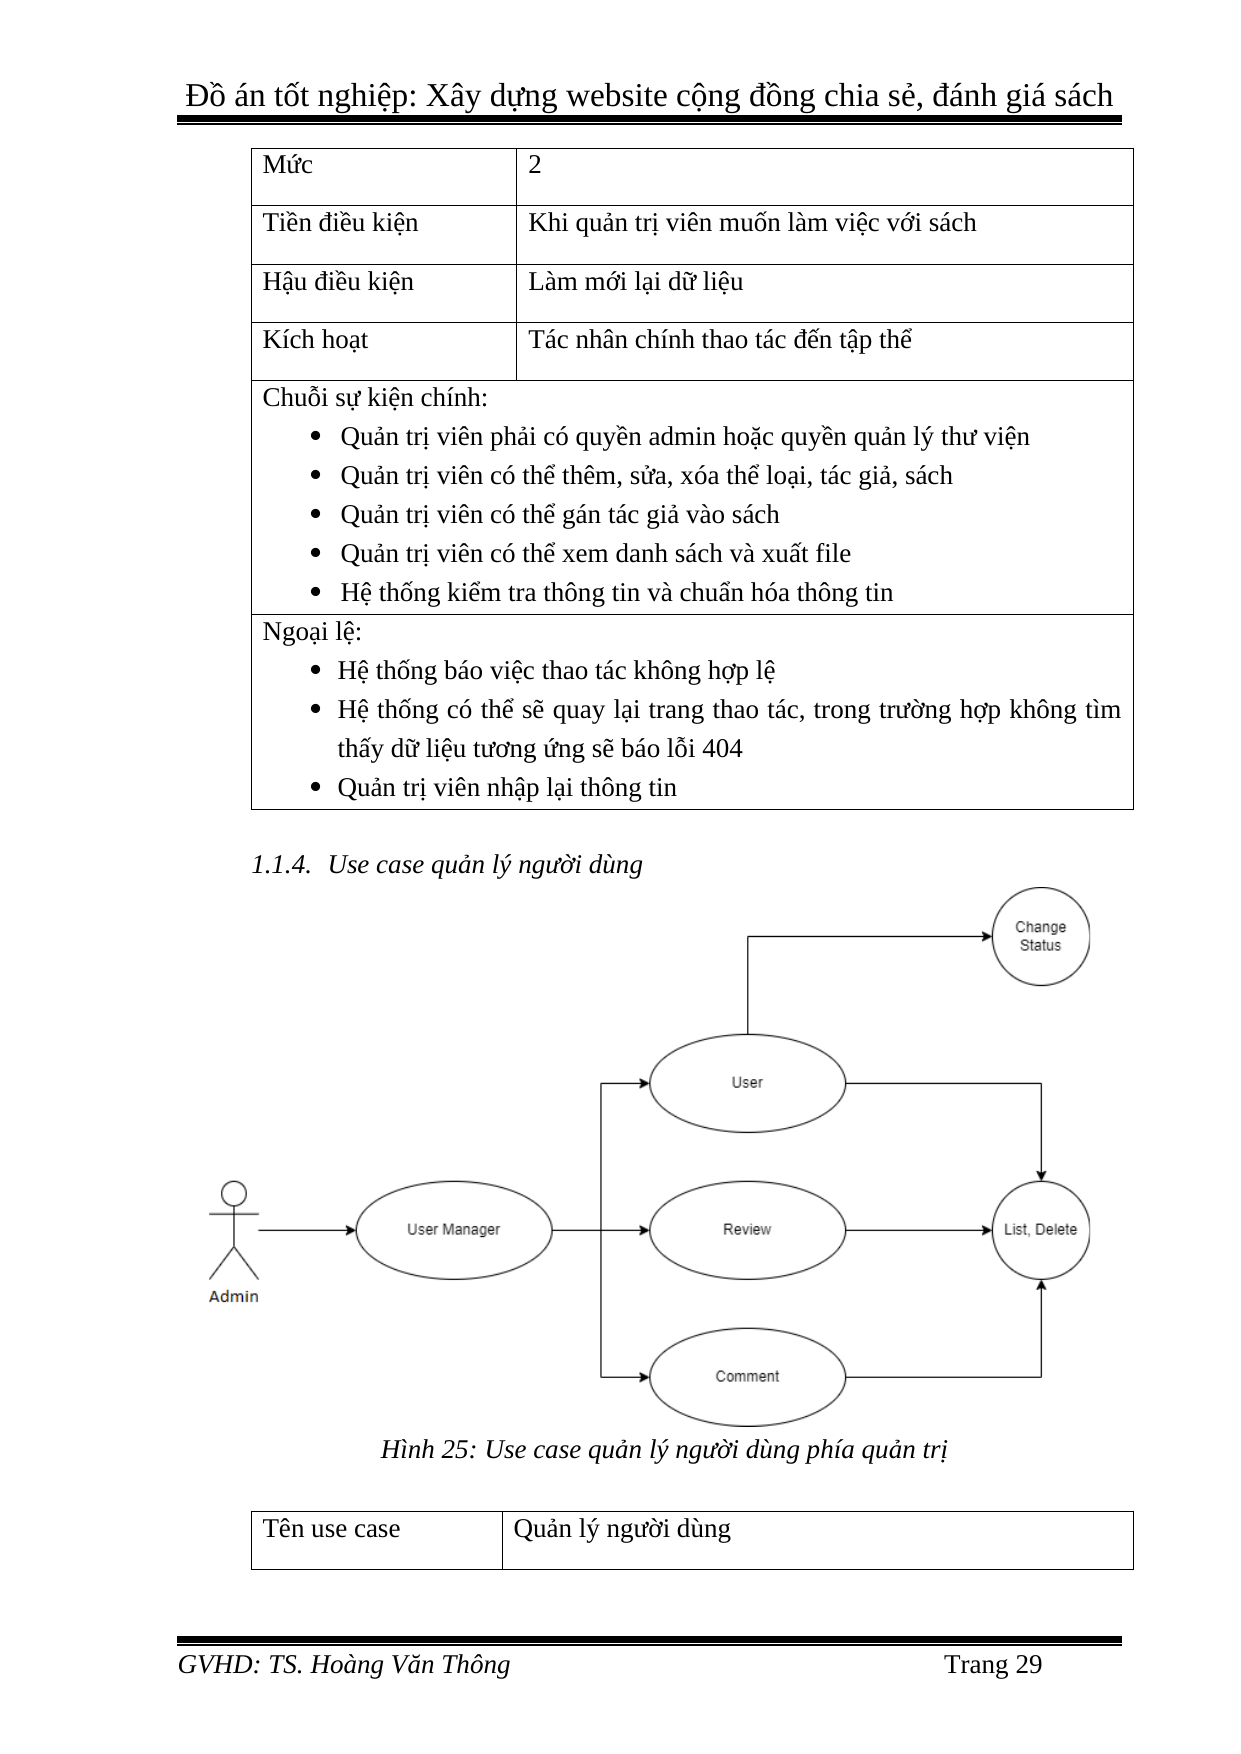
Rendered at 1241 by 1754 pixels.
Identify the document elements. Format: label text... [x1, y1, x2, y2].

table_cell Chuỗi sự kiện chính: Quản trị viên phải có quyền admin hoặc quyền quản lý thư viện Quản trị viên có thể thêm, sửa, xóa thể loại, tác giả, sách Quản trị viên có thể gán tác giả vào sách Quản trị viên có thể xem danh sách và xuất file Hệ thống kiểm tra thông tin và chuẩn hóa thông tin [252, 381, 1133, 614]
picture [209, 887, 1091, 1427]
table_cell 2 [517, 149, 1133, 205]
table_cell Tác nhân chính thao tác đến tập thể [517, 323, 1133, 380]
list Use case quản lý người dùng [251, 848, 1122, 880]
table_cell Mức [252, 149, 516, 205]
table_cell Kích hoạt [252, 323, 516, 380]
table_cell Tiền điều kiện [252, 206, 516, 264]
table_cell Ngoại lệ: Hệ thống báo việc thao tác không hợp lệ Hệ thống có thể sẽ quay lại trang thao tác, trong trường hợp không tìm thấy dữ liệu tương ứng sẽ báo lỗi 404 Quản trị viên nhập lại thông tin [252, 615, 1133, 809]
table_header Quản lý người dùng [503, 1512, 1133, 1569]
table_cell Hậu điều kiện [252, 265, 516, 322]
table_cell Khi quản trị viên muốn làm việc với sách [517, 206, 1133, 264]
table_header Tên use case [252, 1512, 502, 1569]
list Hình 25: Use case quản lý người dùng phía quản trị [207, 1433, 1122, 1464]
table_cell Làm mới lại dữ liệu [517, 265, 1133, 322]
